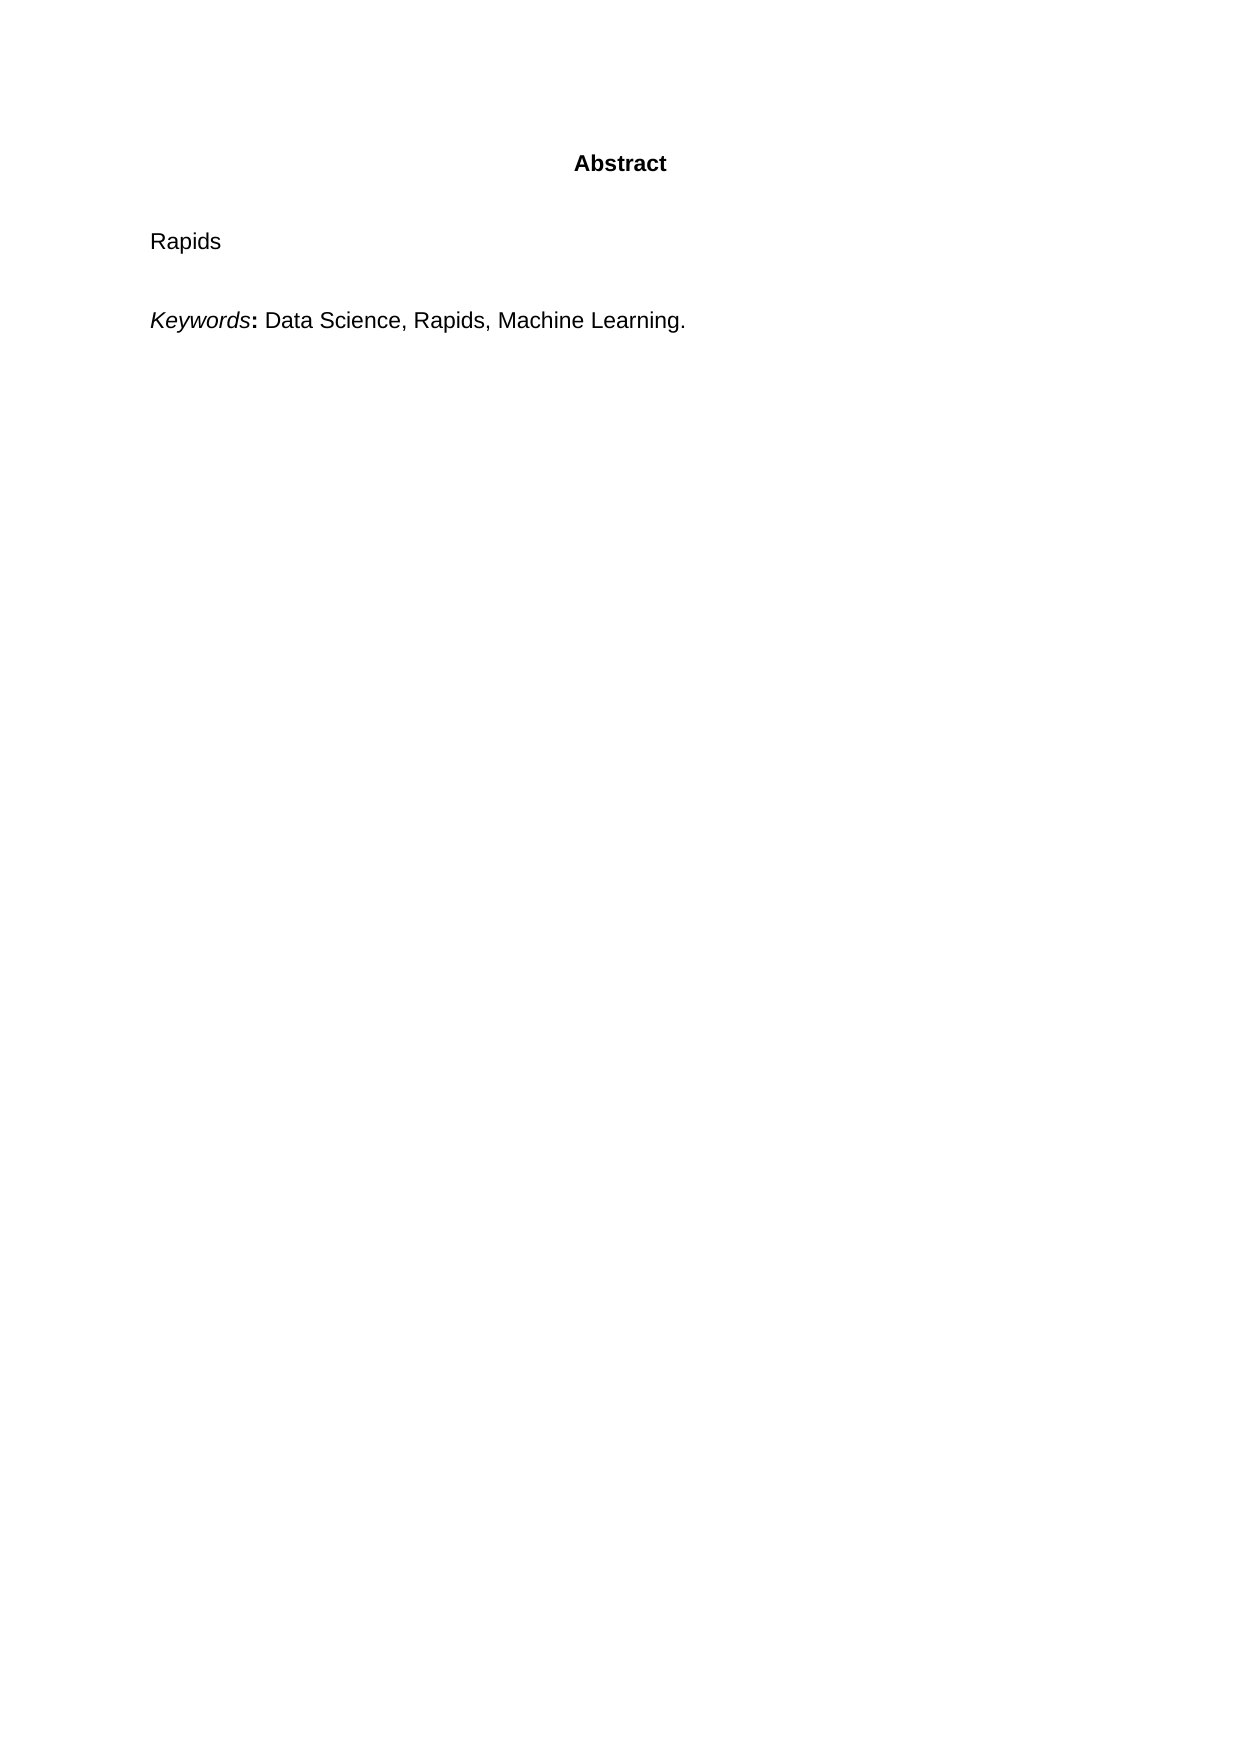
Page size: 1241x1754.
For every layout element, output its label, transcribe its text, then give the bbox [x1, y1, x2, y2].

subtitle Abstract [150, 150, 1090, 176]
text Rapids [150, 228, 1090, 254]
text Keywords: Data Science, Rapids, Machine Learning. [150, 307, 1090, 333]
